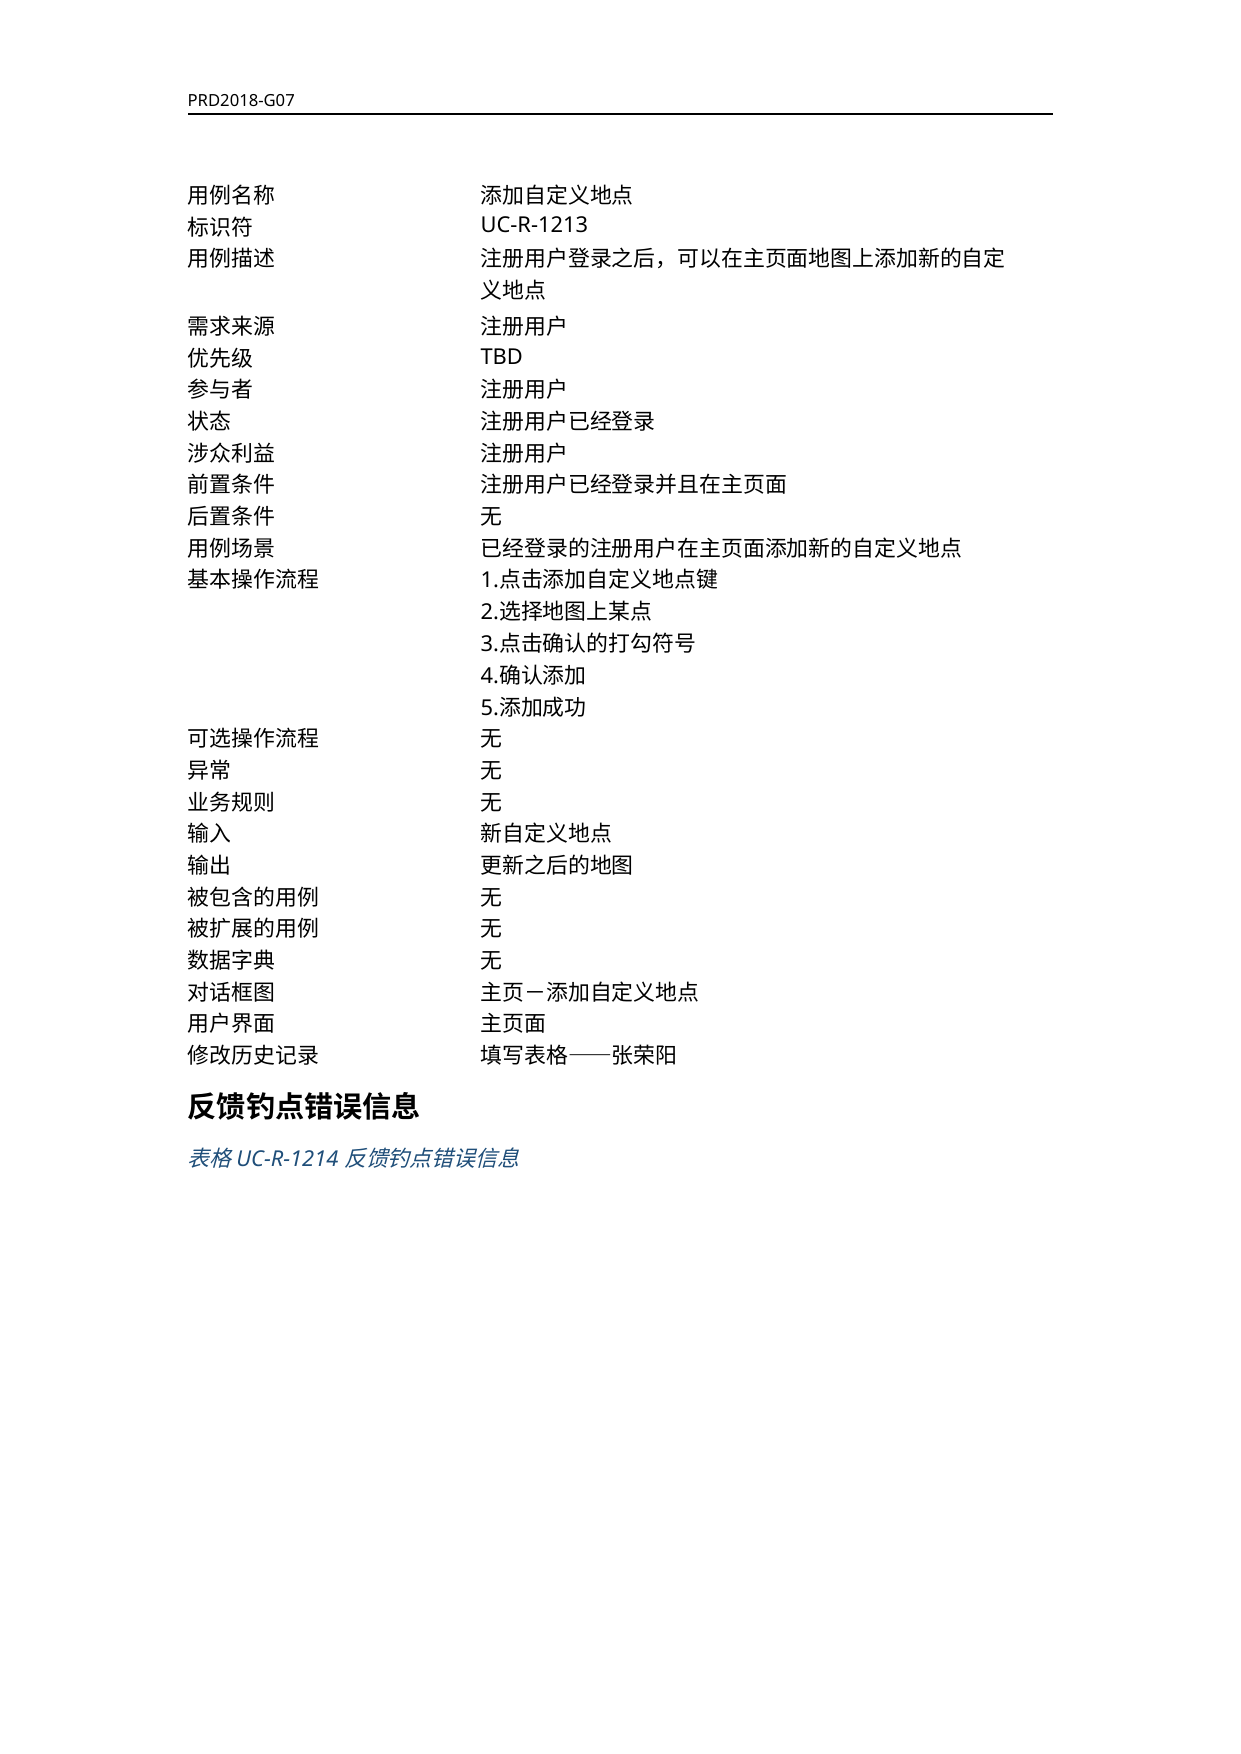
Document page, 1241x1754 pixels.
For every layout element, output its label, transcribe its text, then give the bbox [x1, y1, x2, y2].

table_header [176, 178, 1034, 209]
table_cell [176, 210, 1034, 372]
subtitle 表格 UC-R-1214 反馈钓点错误信息 [187, 1141, 1053, 1174]
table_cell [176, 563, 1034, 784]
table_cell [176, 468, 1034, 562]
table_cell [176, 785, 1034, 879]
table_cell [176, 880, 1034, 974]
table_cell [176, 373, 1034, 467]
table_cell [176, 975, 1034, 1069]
